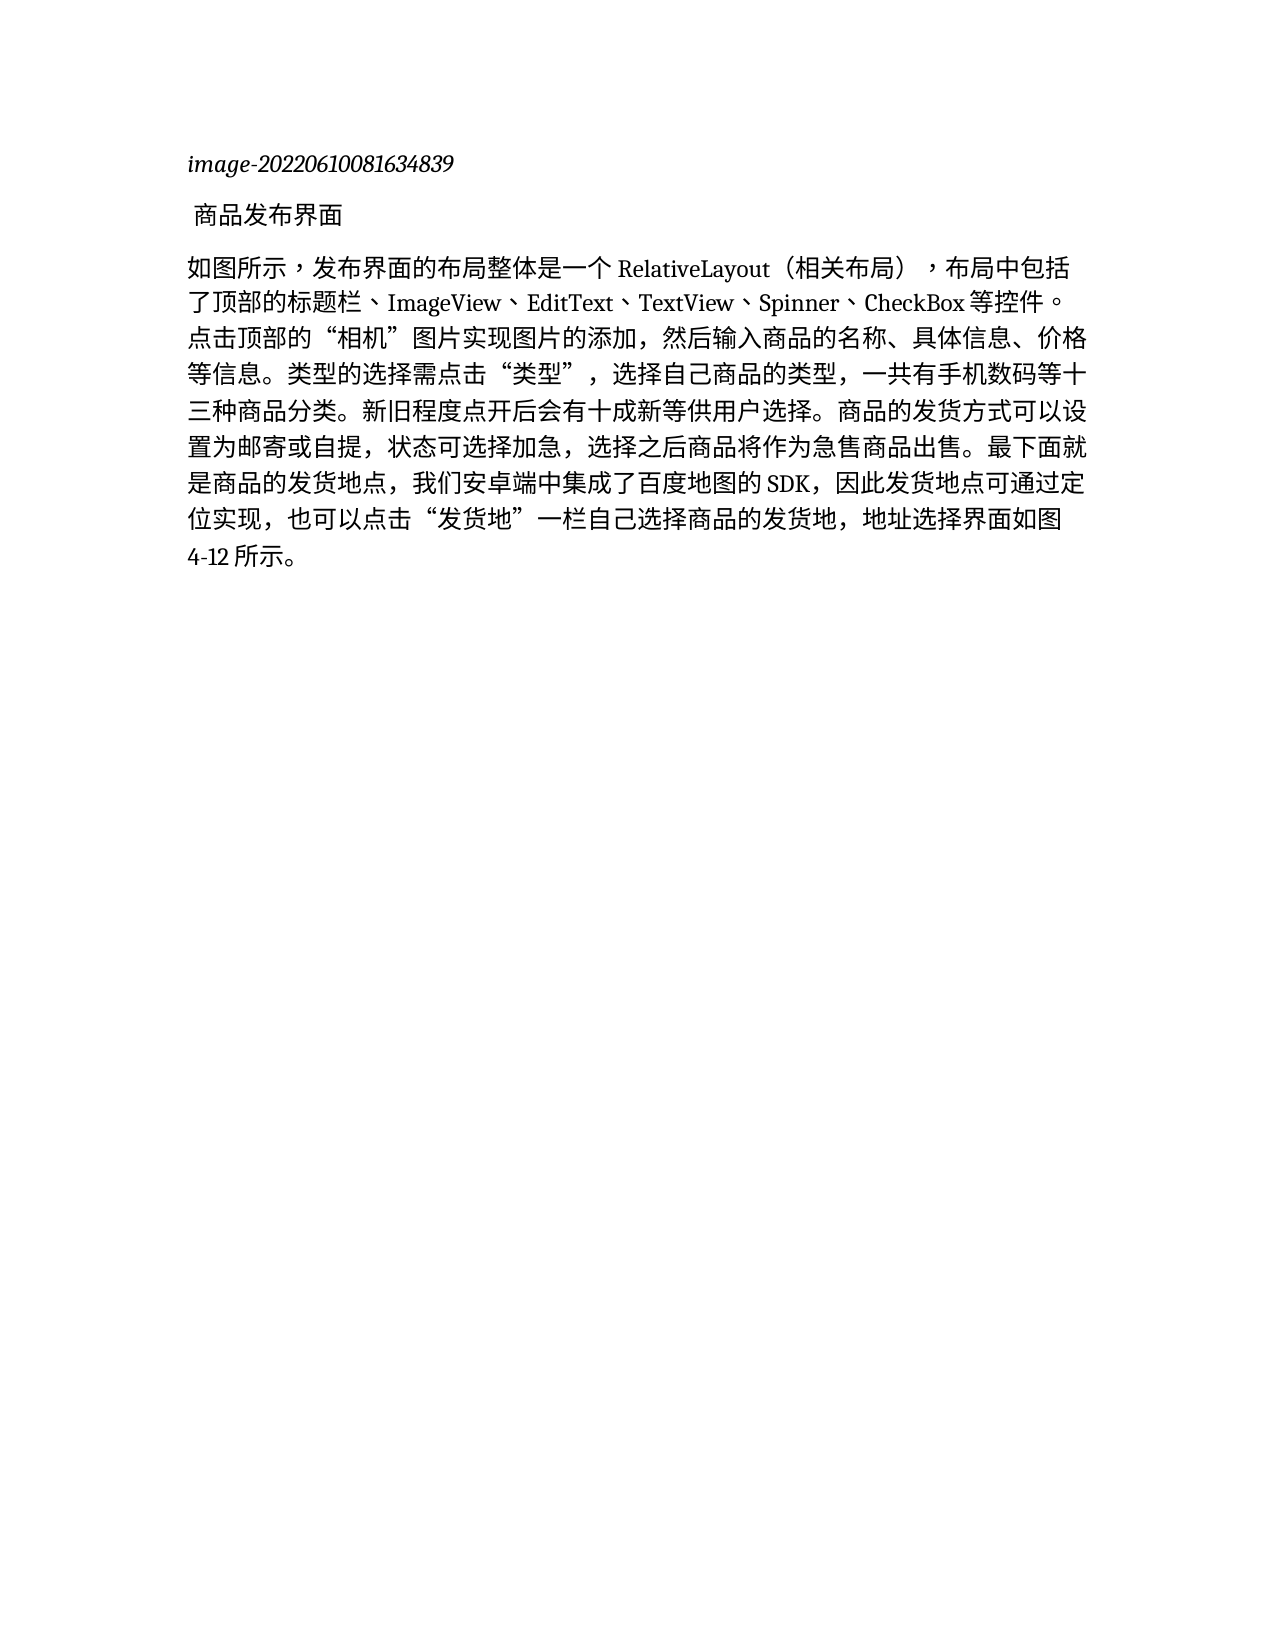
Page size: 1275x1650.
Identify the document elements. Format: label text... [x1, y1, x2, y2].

text 商品发布界面 [187, 197, 1087, 232]
text 如图所示，发布界面的布局整体是一个RelativeLayout（相关布局），布局中包括了顶部的标题栏、ImageView、EditText、TextView、Spinner、CheckBox等控件。点击顶部的“相机”图片实现图片的添加，然后输入商品的名称、具体信息、价格等信息。类型的选择需点击“类型”，选择自己商品的类型，一共有手机数码等十三种商品分类。新旧程度点开后会有十成新等供用户选择。商品的发货方式可以设置为邮寄或自提，状态可选择加急，选择之后商品将作为急售商品出售。最下面就是商品的发货地点，我们安卓端中集成了百度地图的SDK，因此发货地点可通过定位实现，也可以点击“发货地”一栏自己选择商品的发货地，地址选择界面如图4-12所示。 [187, 250, 1087, 572]
text image-20220610081634839 [187, 150, 1087, 179]
